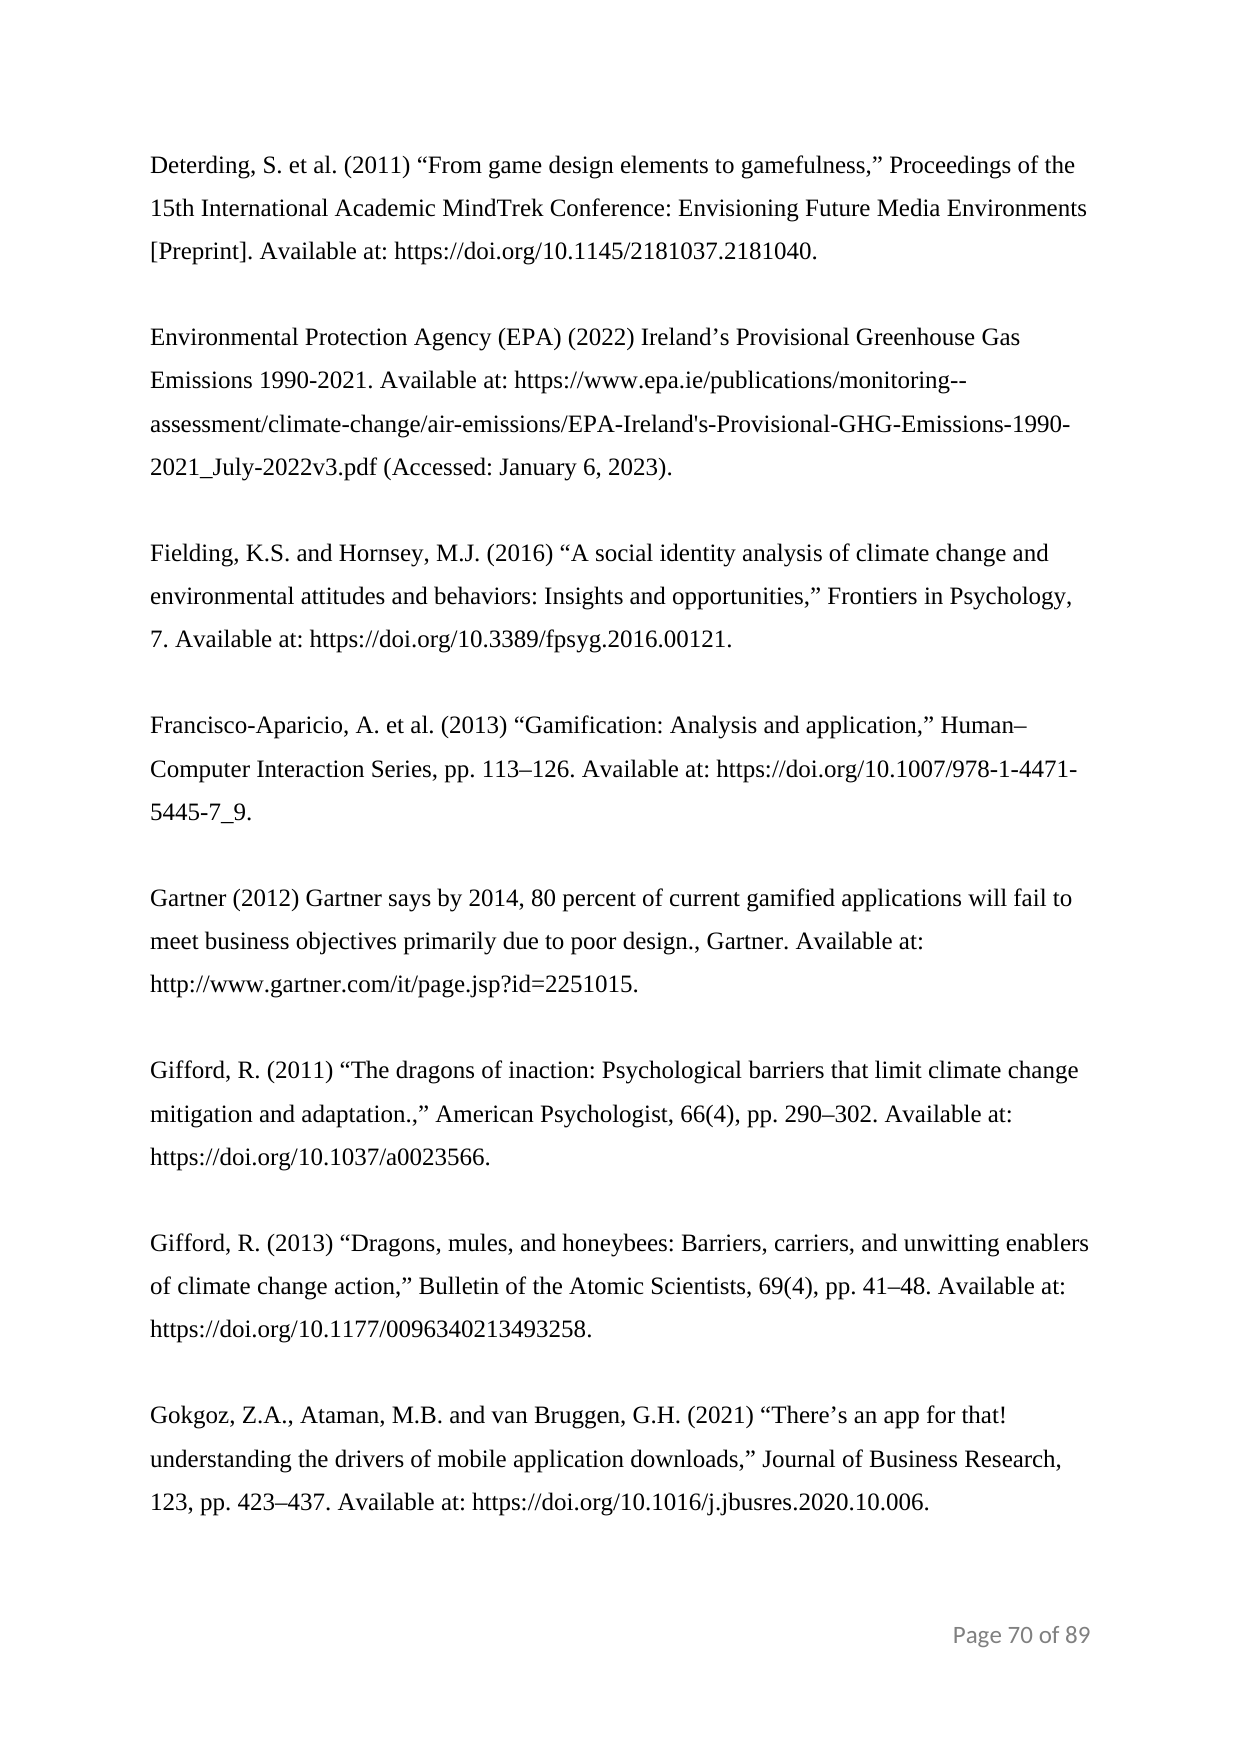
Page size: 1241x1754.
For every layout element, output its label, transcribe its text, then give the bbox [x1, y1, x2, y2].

text Deterding, S. et al. (2011) “From game design elements to gamefulness,” Proceedings of the 15th International Academic MindTrek Conference: Envisioning Future Media Environments [Preprint]. Available at: https://doi.org/10.1145/2181037.2181040. [150, 150, 1090, 265]
text Environmental Protection Agency (EPA) (2022) Ireland’s Provisional Greenhouse Gas Emissions 1990-2021. Available at: https://www.epa.ie/publications/monitoring--assessment/climate-change/air-emissions/EPA-Ireland's-Provisional-GHG-Emissions-1990-2021_July-2022v3.pdf (Accessed: January 6, 2023). [150, 322, 1090, 481]
text Gokgoz, Z.A., Ataman, M.B. and van Bruggen, G.H. (2021) “There’s an app for that! understanding the drivers of mobile application downloads,” Journal of Business Research, 123, pp. 423–437. Available at: https://doi.org/10.1016/j.jbusres.2020.10.006. [150, 1401, 1090, 1516]
text Gifford, R. (2013) “Dragons, mules, and honeybees: Barriers, carriers, and unwitting enablers of climate change action,” Bulletin of the Atomic Scientists, 69(4), pp. 41–48. Available at: https://doi.org/10.1177/0096340213493258. [150, 1228, 1090, 1343]
text Gartner (2012) Gartner says by 2014, 80 percent of current gamified applications will fail to meet business objectives primarily due to poor design., Gartner. Available at: http://www.gartner.com/it/page.jsp?id=2251015. [150, 883, 1090, 998]
text Gifford, R. (2011) “The dragons of inaction: Psychological barriers that limit climate change mitigation and adaptation.,” American Psychologist, 66(4), pp. 290–302. Available at: https://doi.org/10.1037/a0023566. [150, 1056, 1090, 1171]
text Francisco-Aparicio, A. et al. (2013) “Gamification: Analysis and application,” Human–Computer Interaction Series, pp. 113–126. Available at: https://doi.org/10.1007/978-1-4471-5445-7_9. [150, 711, 1090, 826]
text Fielding, K.S. and Hornsey, M.J. (2016) “A social identity analysis of climate change and environmental attitudes and behaviors: Insights and opportunities,” Frontiers in Psychology, 7. Available at: https://doi.org/10.3389/fpsyg.2016.00121. [150, 538, 1090, 653]
